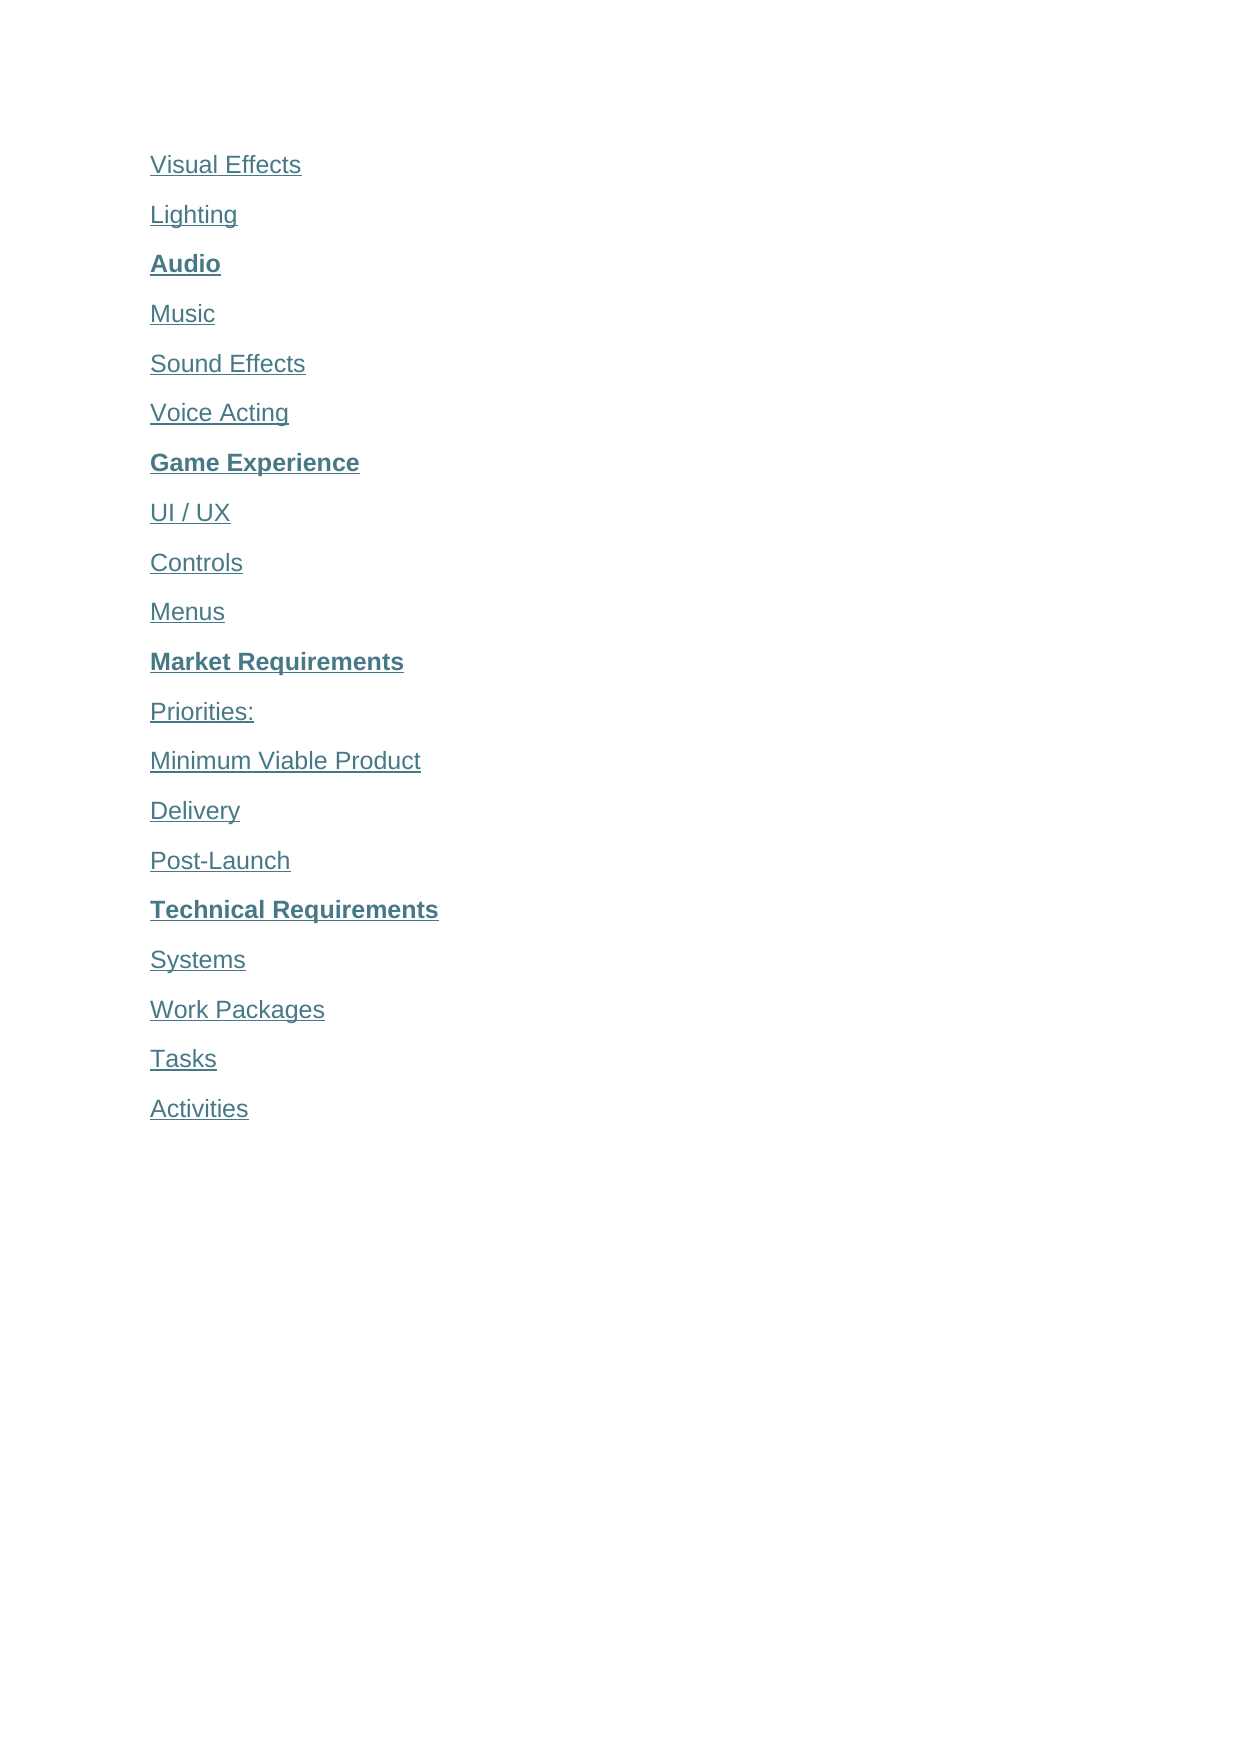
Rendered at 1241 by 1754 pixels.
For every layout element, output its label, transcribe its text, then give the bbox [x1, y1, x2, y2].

text Technical Requirements [150, 895, 1090, 924]
text Tasks [150, 1044, 1090, 1073]
text Audio [150, 249, 1090, 278]
text Controls [150, 547, 1090, 576]
text Systems [150, 945, 1090, 974]
text Sound Effects [150, 349, 1090, 377]
text Market Requirements [150, 647, 1090, 676]
text Priorities: [150, 697, 1090, 725]
text Minimum Viable Product [150, 746, 1090, 775]
text Work Packages [150, 995, 1090, 1023]
text Lighting [150, 200, 1090, 228]
text Voice Acting [150, 398, 1090, 427]
text Post-Launch [150, 846, 1090, 874]
text Activities [150, 1094, 1090, 1123]
text Delivery [150, 796, 1090, 825]
text Music [150, 299, 1090, 328]
text UI / UX [150, 498, 1090, 527]
text Menus [150, 597, 1090, 626]
text Game Experience [150, 448, 1090, 477]
text Visual Effects [150, 150, 1090, 179]
